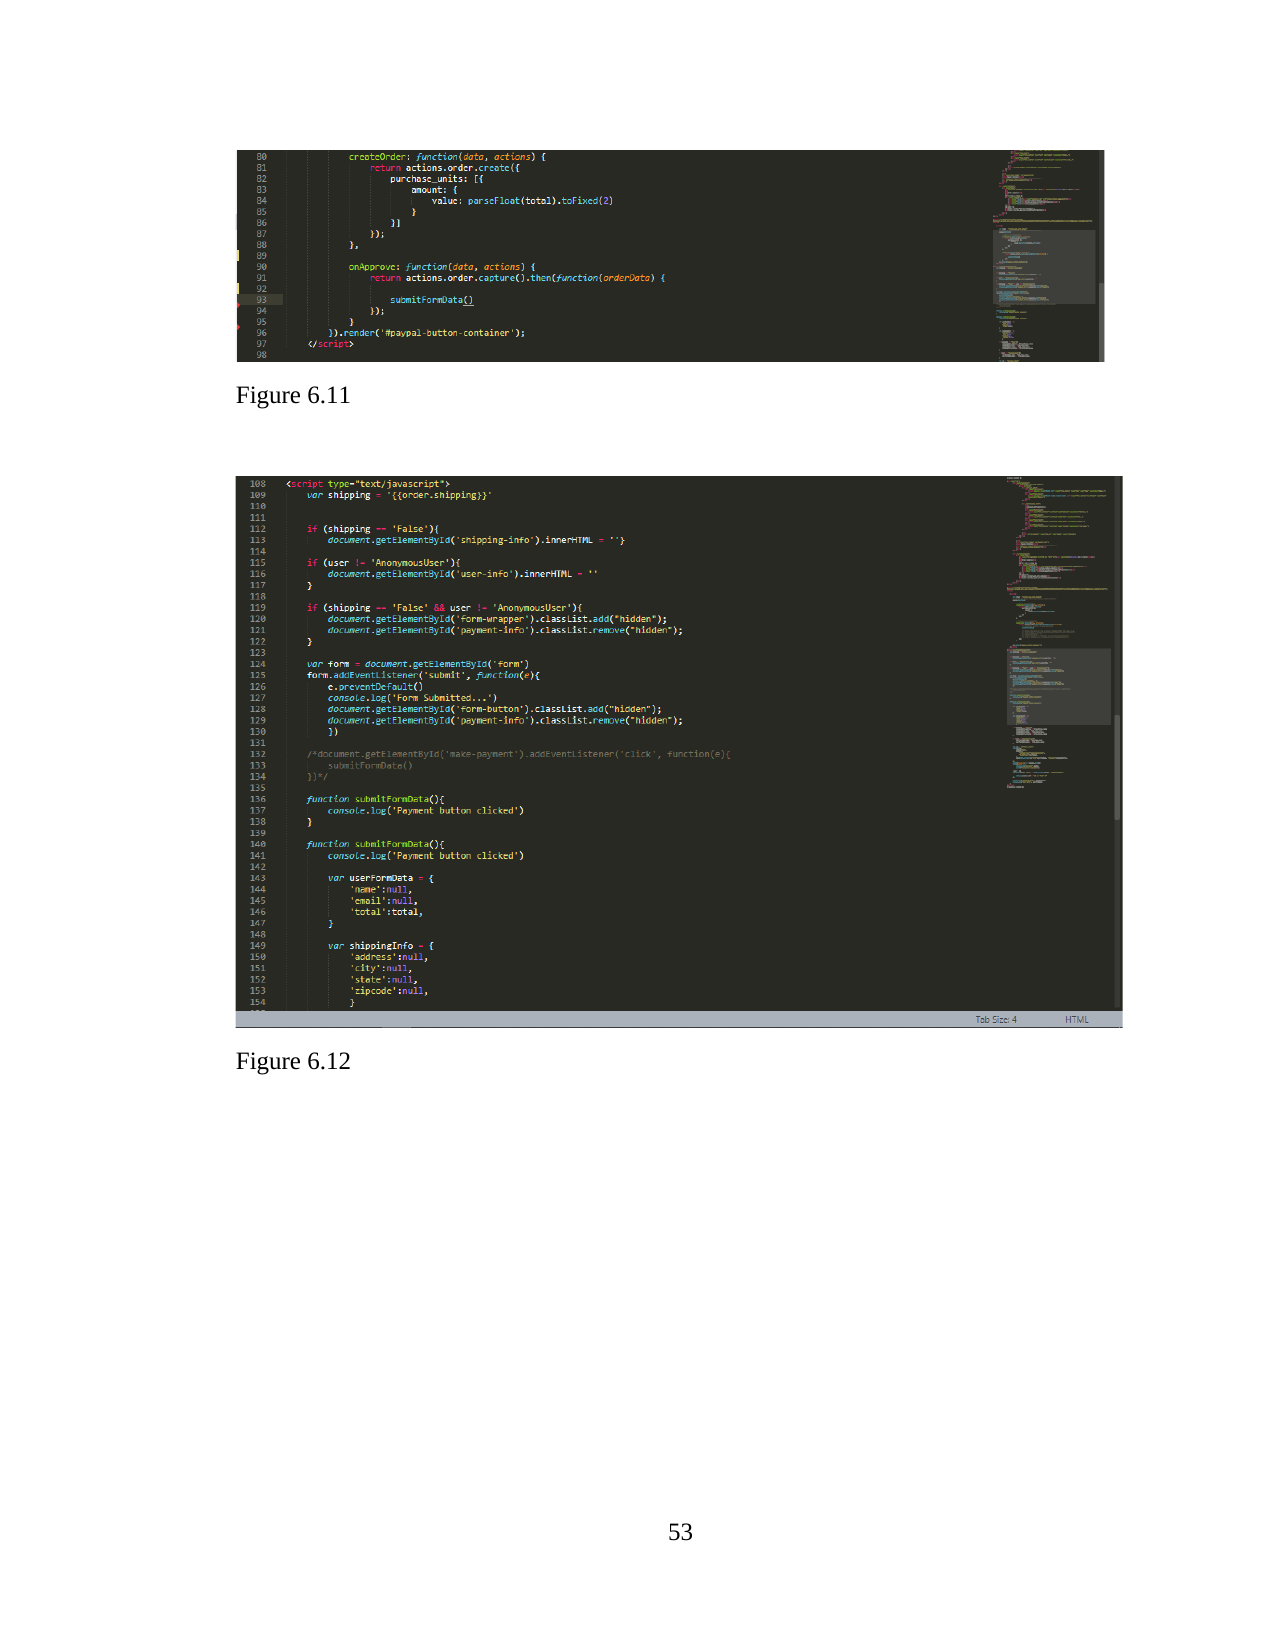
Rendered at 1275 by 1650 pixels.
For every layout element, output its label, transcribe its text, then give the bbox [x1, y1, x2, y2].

picture [235, 476, 1123, 1028]
text Figure 6.12 [236, 1046, 1125, 1075]
picture [235, 150, 1105, 362]
text Figure 6.11 [236, 381, 1125, 409]
